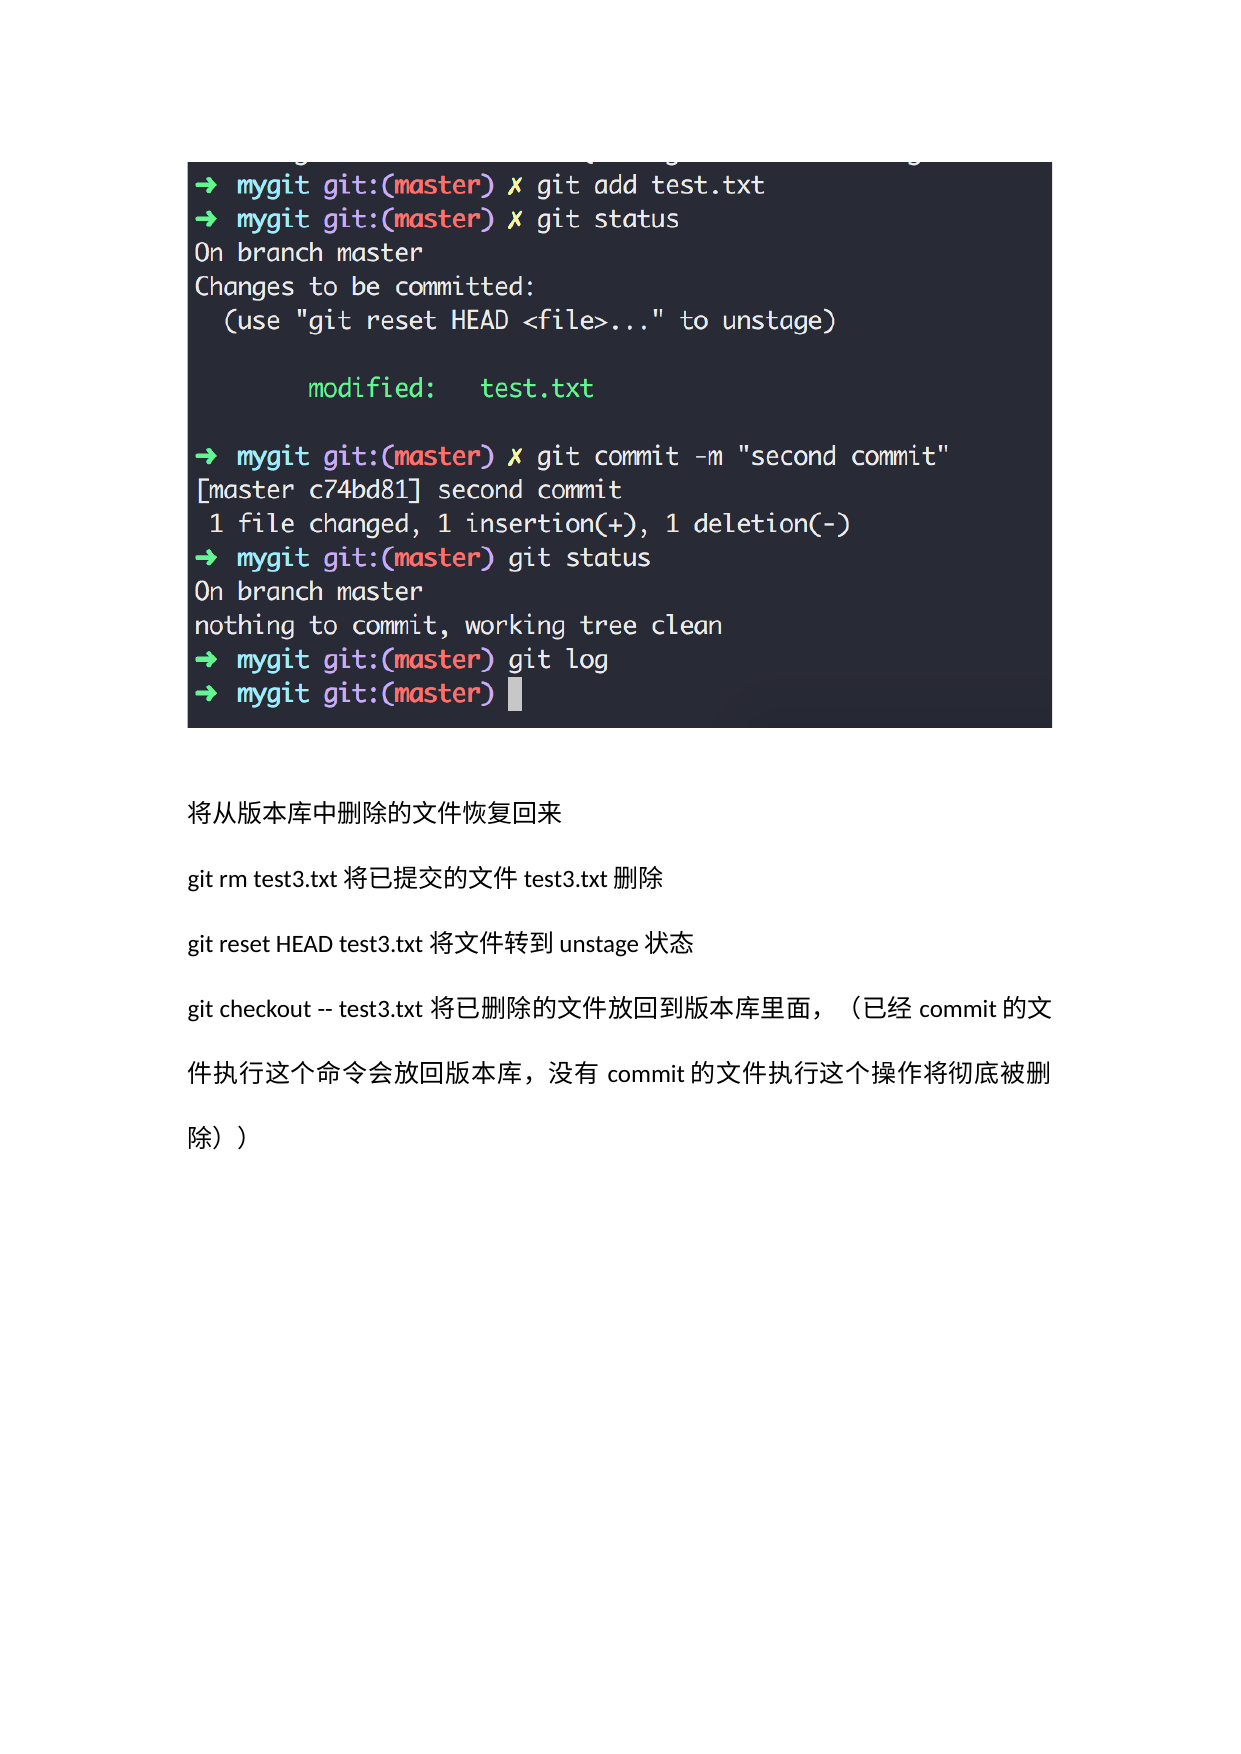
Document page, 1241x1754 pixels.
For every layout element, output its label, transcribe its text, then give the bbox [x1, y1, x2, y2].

text git rm test3.txt 将已提交的文件test3.txt删除 [187, 844, 1053, 909]
text 将从版本库中删除的文件恢复回来 [187, 779, 1053, 844]
text git reset HEAD test3.txt 将文件转到unstage状态 [187, 909, 1053, 974]
picture [187, 162, 1053, 728]
text git checkout -- test3.txt 将已删除的文件放回到版本库里面，（已经commit的文件执行这个命令会放回版本库，没有commit的文件执行这个操作将彻底被删除）） [187, 974, 1053, 1169]
